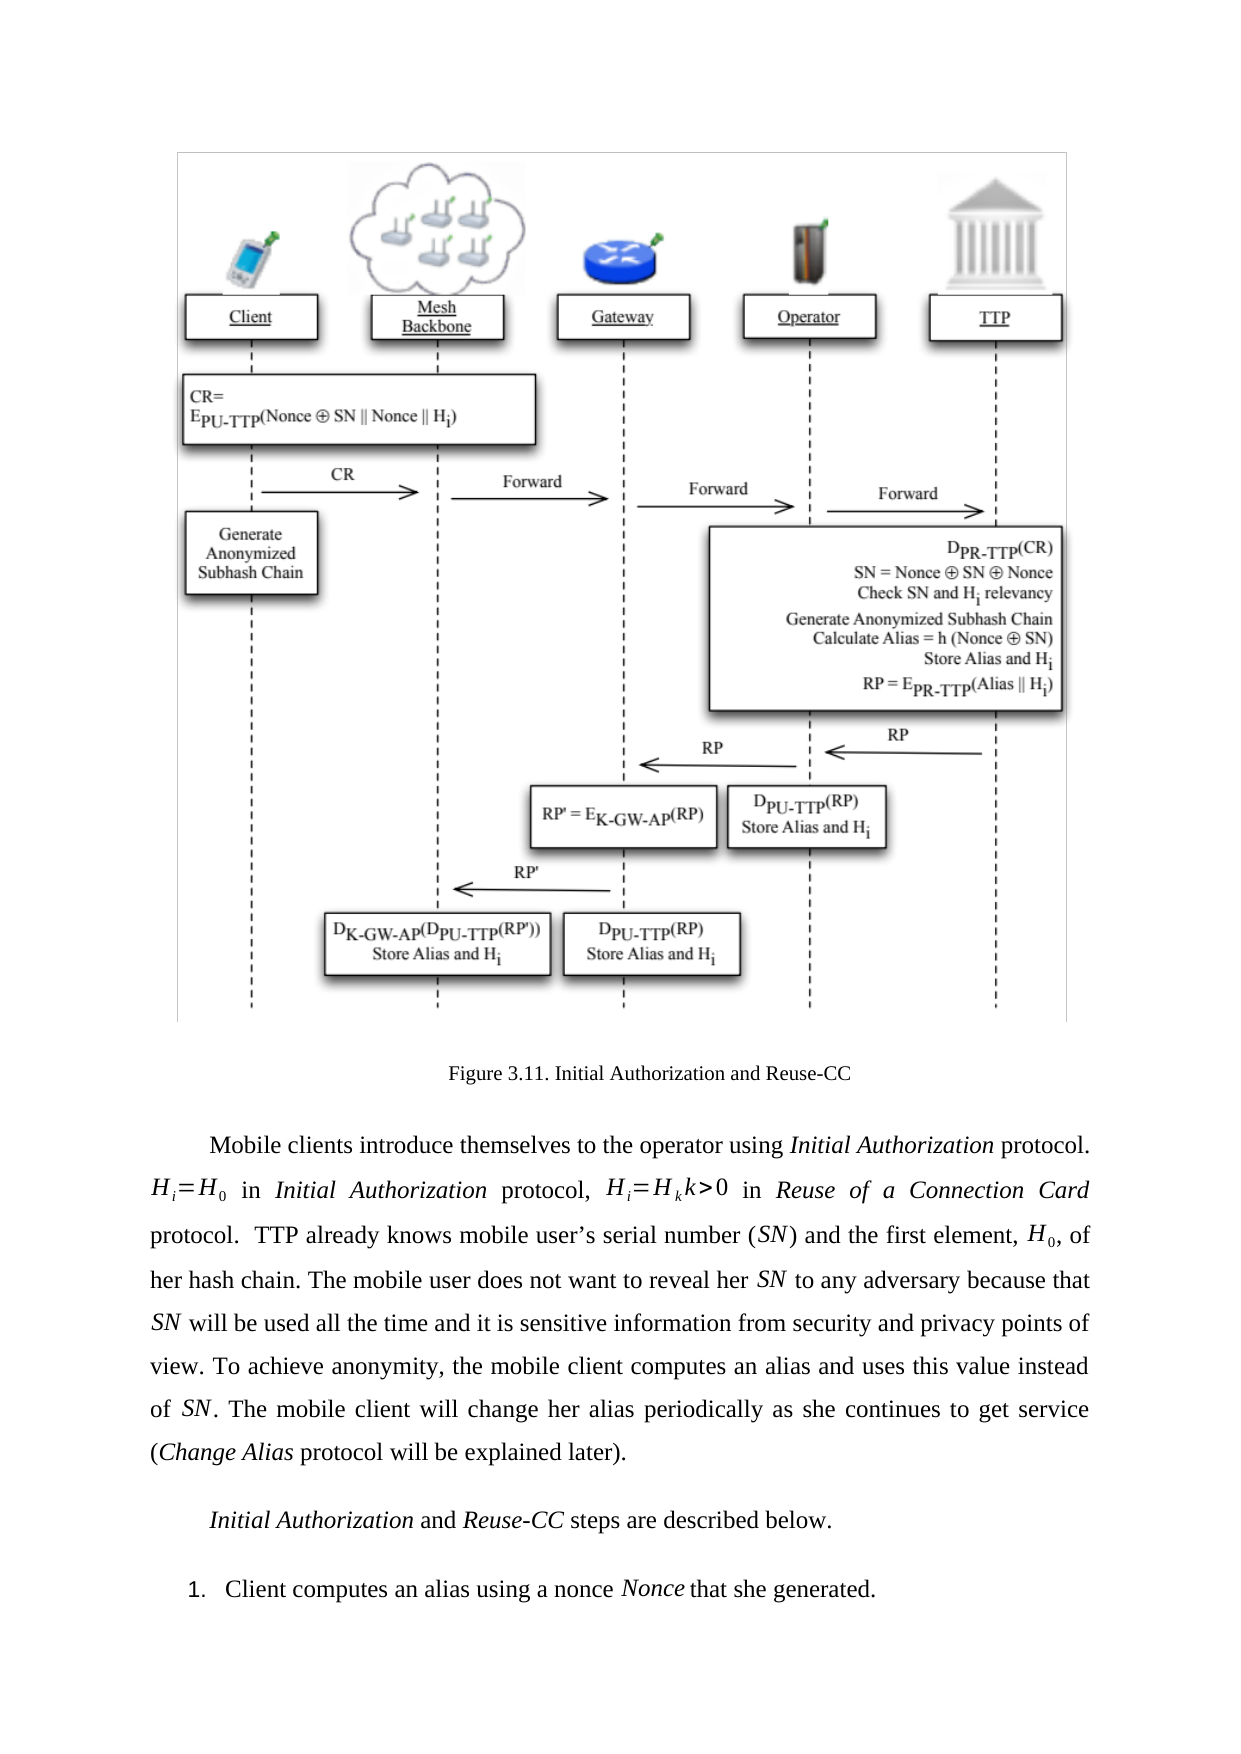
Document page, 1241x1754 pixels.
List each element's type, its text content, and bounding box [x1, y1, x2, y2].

text Mobile clients introduce themselves to the operator using Initial Authorization protocol. in Initial Authorization protocol, in Reuse of a Connection Card protocol. TTP already knows mobile user’s serial number () and the first element, , of her hash chain. The mobile user does not want to reveal her to any adversary because that will be used all the time and it is sensitive information from security and privacy points of view. To achieve anonymity, the mobile client computes an alias and uses this value instead of . The mobile client will change her alias periodically as she continues to get service (Change Alias protocol will be explained later). [150, 1130, 1090, 1466]
list Client computes an alias using a nonce that she generated. [187, 1574, 1090, 1602]
text Initial Authorization and Reuse-CC steps are described below. [150, 1506, 1090, 1534]
